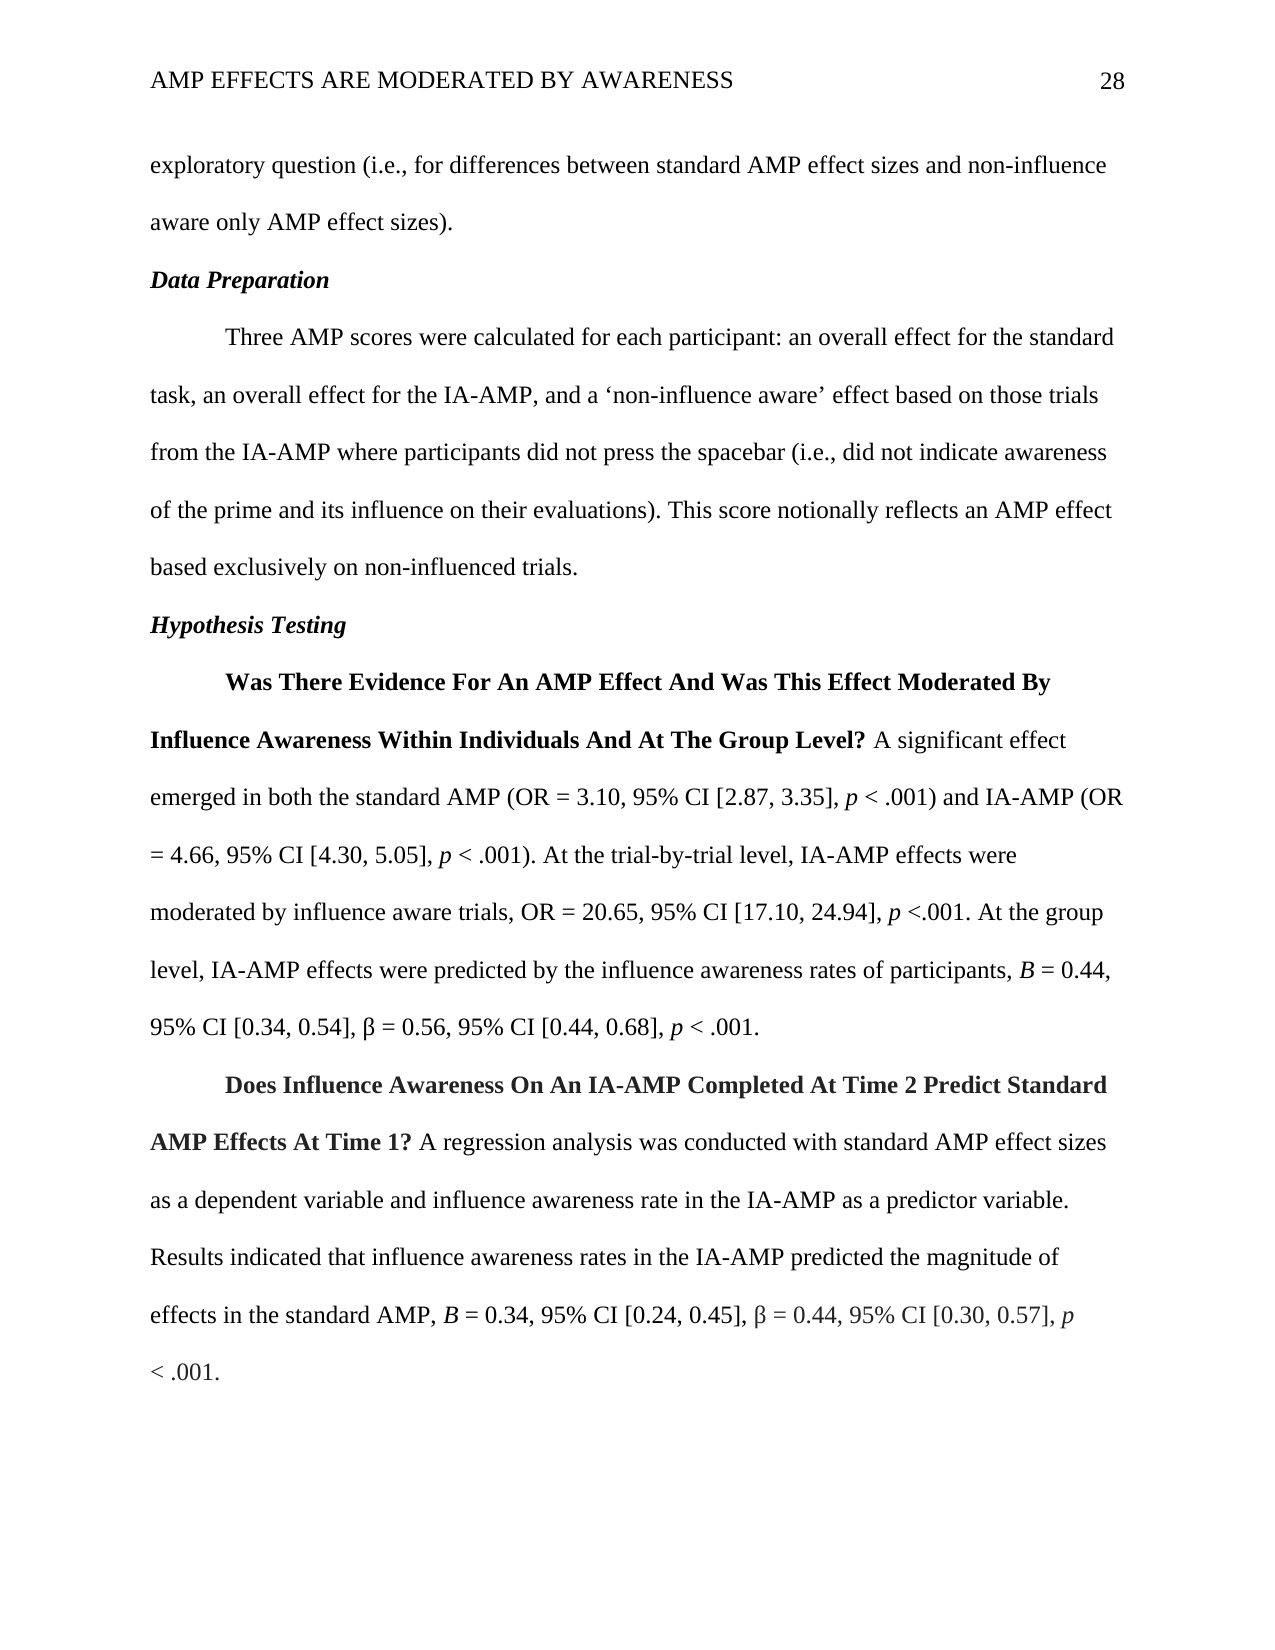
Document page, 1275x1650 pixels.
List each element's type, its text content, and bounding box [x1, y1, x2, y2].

text Three AMP scores were calculated for each participant: an overall effect for the standard task, an overall effect for the IA-AMP, and a ‘non-influence aware’ effect based on those trials from the IA-AMP where participants did not press the spacebar (i.e., did not indicate awareness of the prime and its influence on their evaluations). This score notionally reflects an AMP effect based exclusively on non-influenced trials. [150, 322, 1125, 581]
text Was There Evidence For An AMP Effect And Was This Effect Moderated By Influence Awareness Within Individuals And At The Group Level? A significant effect emerged in both the standard AMP (OR = 3.10, 95% CI [2.87, 3.35], p < .001) and IA-AMP (OR = 4.66, 95% CI [4.30, 5.05], p < .001). At the trial-by-trial level, IA-AMP effects were moderated by influence aware trials, OR = 20.65, 95% CI [17.10, 24.94], p <.001. At the group level, IA-AMP effects were predicted by the influence awareness rates of participants, B = 0.44, 95% CI [0.34, 0.54], β = 0.56, 95% CI [0.44, 0.68], p < .001. [150, 667, 1125, 1041]
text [150, 150, 1125, 236]
text Does Influence Awareness On An IA-AMP Completed At Time 2 Predict Standard AMP Effects At Time 1? A regression analysis was conducted with standard AMP effect sizes as a dependent variable and influence awareness rate in the IA-AMP as a predictor variable. Results indicated that influence awareness rates in the IA-AMP predicted the magnitude of effects in the standard AMP, B = 0.34, 95% CI [0.24, 0.45], β = 0.44, 95% CI [0.30, 0.57], p < .001. [150, 1070, 1125, 1386]
subtitle Data Preparation [150, 265, 1125, 294]
subtitle Hypothesis Testing [150, 610, 1125, 639]
